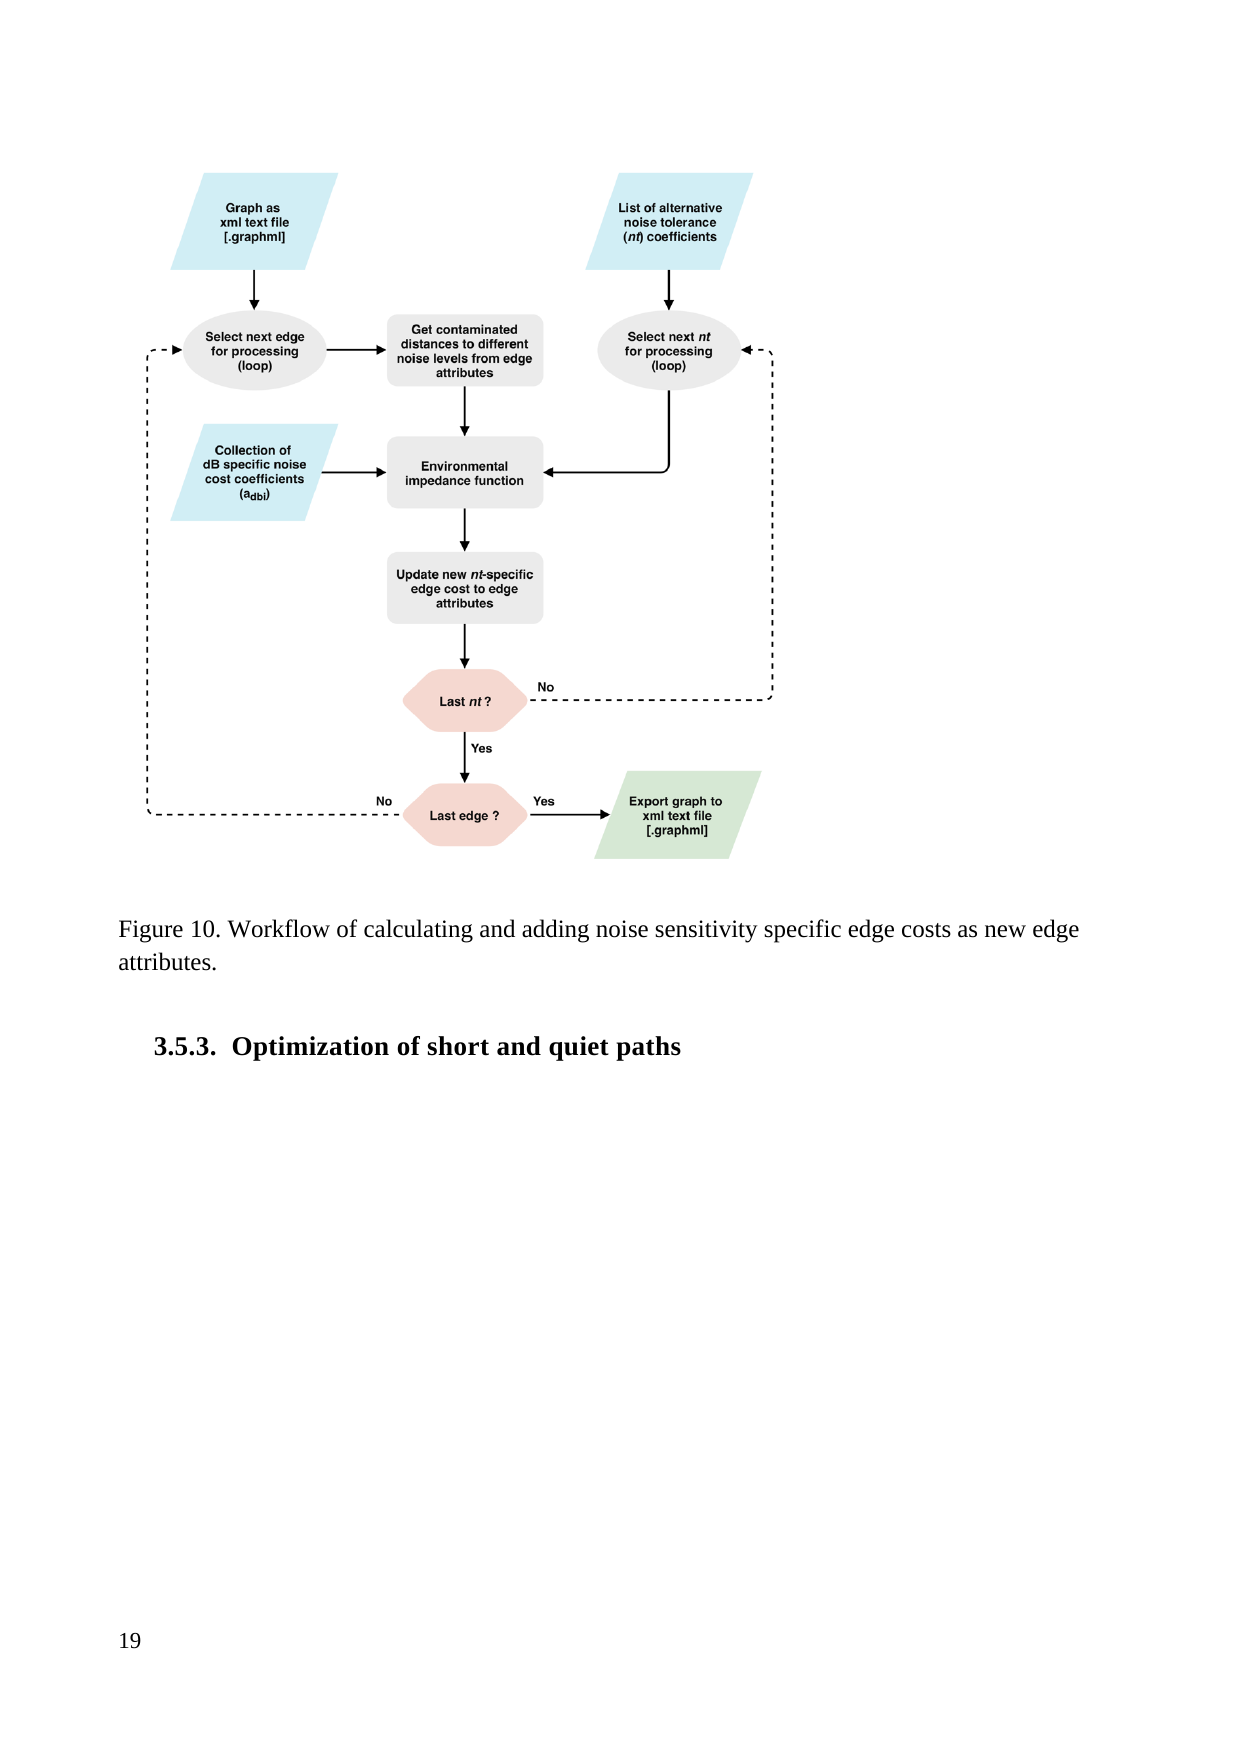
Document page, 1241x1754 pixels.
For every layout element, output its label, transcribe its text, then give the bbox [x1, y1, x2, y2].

text Figure 10. Workflow of calculating and adding noise sensitivity specific edge costs as new edge attributes. [118, 914, 1122, 976]
subtitle Optimization of short and quiet paths [118, 1031, 1122, 1062]
picture [118, 147, 807, 882]
